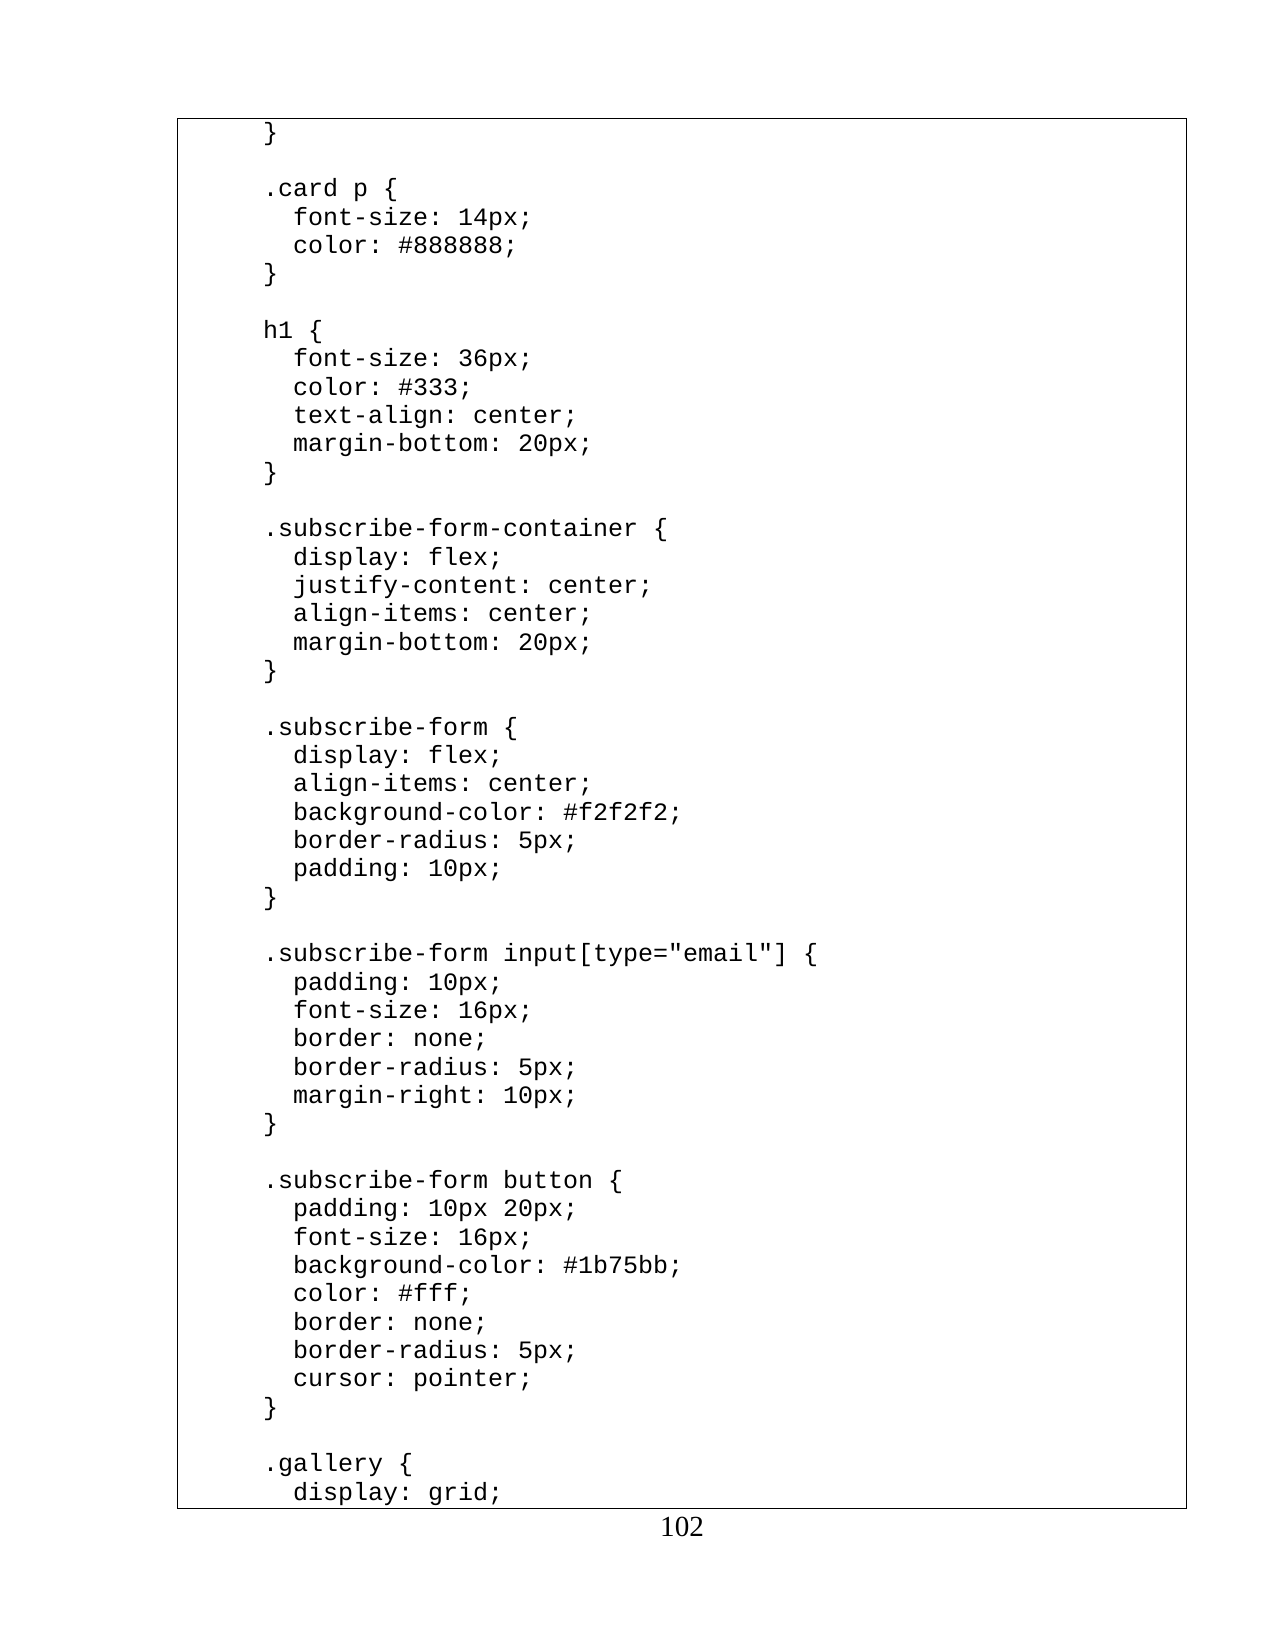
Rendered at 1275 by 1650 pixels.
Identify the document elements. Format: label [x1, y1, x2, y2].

table_header [178, 119, 1186, 1507]
